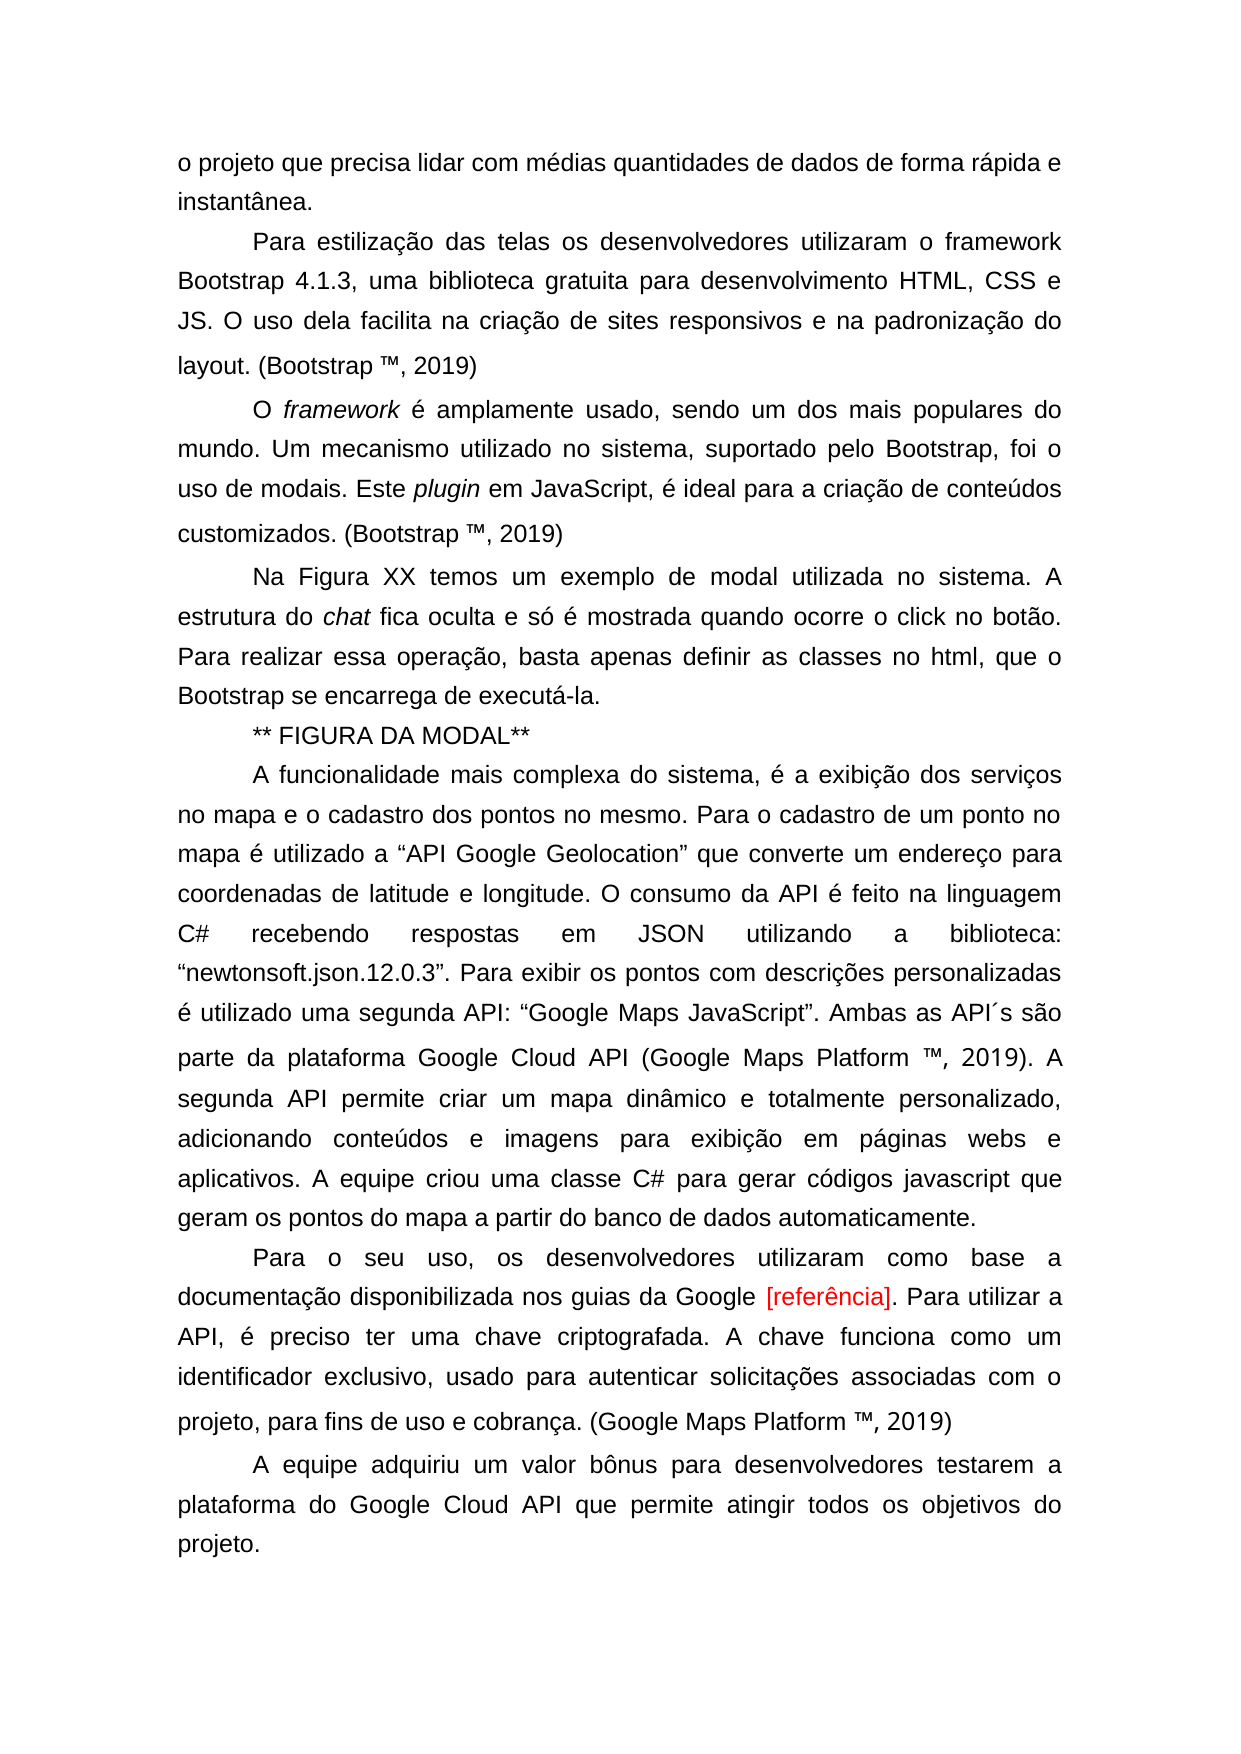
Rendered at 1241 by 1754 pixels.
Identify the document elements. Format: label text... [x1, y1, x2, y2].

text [177, 148, 1063, 216]
text Para estilização das telas os desenvolvedores utilizaram o framework Bootstrap 4.1.3, uma biblioteca gratuita para desenvolvimento HTML, CSS e JS. O uso dela facilita na criação de sites responsivos e na padronização do layout. (Bootstrap ™, 2019) [177, 227, 1063, 382]
text A funcionalidade mais complexa do sistema, é a exibição dos serviços no mapa e o cadastro dos pontos no mesmo. Para o cadastro de um ponto no mapa é utilizado a “API Google Geolocation” que converte um endereço para coordenadas de latitude e longitude. O consumo da API é feito na linguagem C# recebendo respostas em JSON utilizando a biblioteca: “newtonsoft.json.12.0.3”. Para exibir os pontos com descrições personalizadas é utilizado uma segunda API: “Google Maps JavaScript”. Ambas as API´s são parte da plataforma Google Cloud API (Google Maps Platform ™, 2019). A segunda API permite criar um mapa dinâmico e totalmente personalizado, adicionando conteúdos e imagens para exibição em páginas webs e aplicativos. A equipe criou uma classe C# para gerar códigos javascript que geram os pontos do mapa a partir do banco de dados automaticamente. [177, 760, 1063, 1232]
text A equipe adquiriu um valor bônus para desenvolvedores testarem a plataforma do Google Cloud API que permite atingir todos os objetivos do projeto. [177, 1450, 1063, 1558]
text O framework é amplamente usado, sendo um dos mais populares do mundo. Um mecanismo utilizado no sistema, suportado pelo Bootstrap, foi o uso de modais. Este plugin em JavaScript, é ideal para a criação de conteúdos customizados. (Bootstrap ™, 2019) [177, 394, 1063, 549]
text Na Figura XX temos um exemplo de modal utilizada no sistema. A estrutura do chat fica oculta e só é mostrada quando ocorre o click no botão. Para realizar essa operação, basta apenas definir as classes no html, que o Bootstrap se encarrega de executá-la. [177, 562, 1063, 710]
text Para o seu uso, os desenvolvedores utilizaram como base a documentação disponibilizada nos guias da Google [referência]. Para utilizar a API, é preciso ter uma chave criptografada. A chave funciona como um identificador exclusivo, usado para autenticar solicitações associadas com o projeto, para fins de uso e cobrança. (Google Maps Platform ™, 2019) [177, 1243, 1063, 1437]
text ** FIGURA DA MODAL** [177, 721, 1063, 749]
